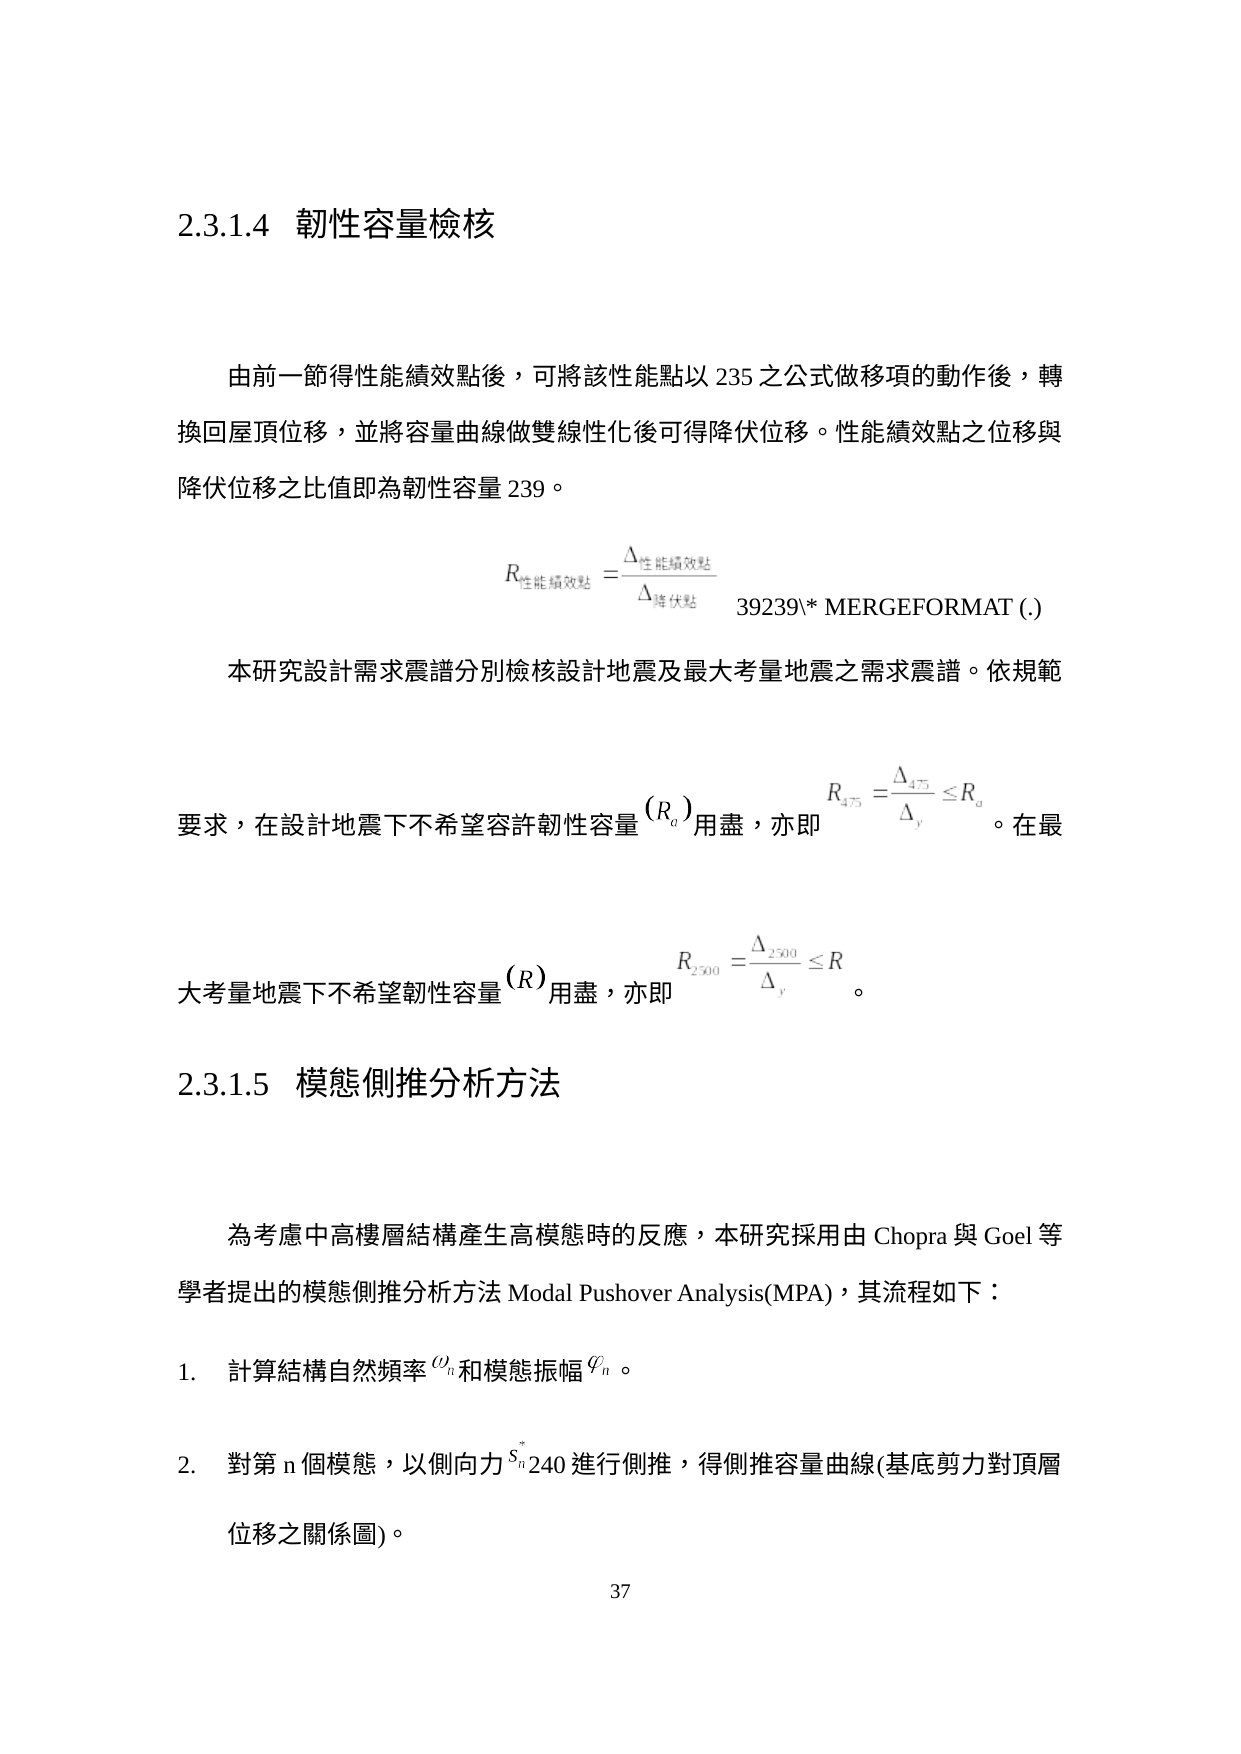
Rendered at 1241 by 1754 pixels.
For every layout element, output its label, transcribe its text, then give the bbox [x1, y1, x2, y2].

list 計算結構自然頻率和模態振幅。 [177, 1327, 1063, 1402]
text 為考慮中高樓層結構產生高模態時的反應，本研究採用由Chopra與Goel等學者提出的模態側推分析方法Modal Pushover Analysis(MPA)，其流程如下： [177, 1215, 1063, 1309]
text 本研究設計需求震譜分別檢核設計地震及最大考量地震之需求震譜。依規範要求，在設計地震下不希望容許韌性容量用盡，亦即。在最大考量地震下不希望韌性容量用盡，亦即。 [177, 651, 1063, 1026]
text 由前一節得性能績效點後，可將該性能點以之公式做移項的動作後，轉換回屋頂位移，並將容量曲線做雙線性化後可得降伏位移。性能績效點之位移與降伏位移之比值即為韌性容量。 [177, 356, 1063, 506]
subtitle 韌性容量檢核 [177, 184, 1063, 259]
subtitle 模態側推分析方法 [177, 1044, 1063, 1119]
list 對第n個模態，以側向力進行側推，得側推容量曲線(基底剪力對頂層位移之關係圖)。 [177, 1420, 1063, 1551]
